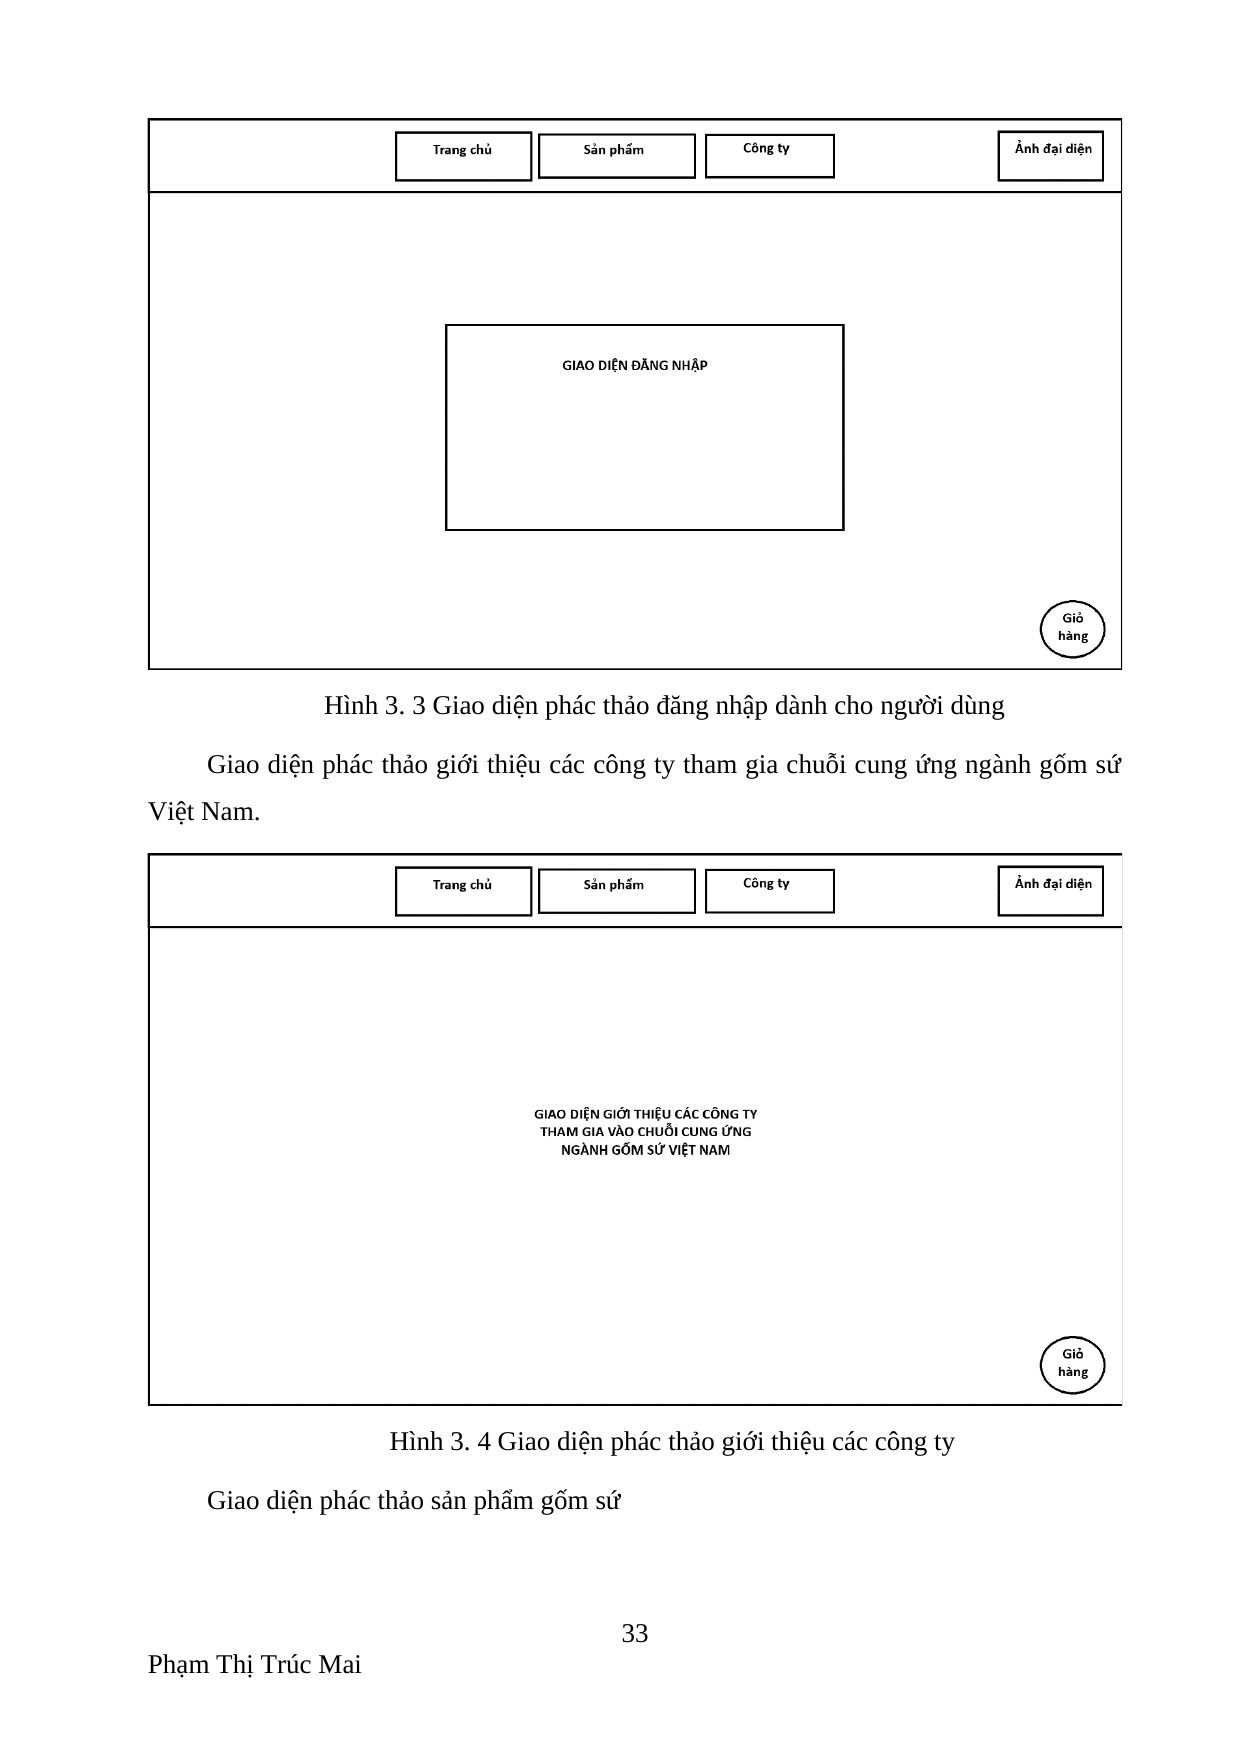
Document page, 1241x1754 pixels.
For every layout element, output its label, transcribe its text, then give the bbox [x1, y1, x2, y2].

text Giao diện phác thảo giới thiệu các công ty tham gia chuỗi cung ứng ngành gốm sứ Việt Nam. [148, 748, 1122, 826]
text Hình 3. 4 Giao diện phác thảo giới thiệu các công ty [148, 1424, 1122, 1456]
picture [147, 853, 1123, 1406]
picture [147, 118, 1123, 670]
text Hình 3. 3 Giao diện phác thảo đăng nhập dành cho người dùng [148, 689, 1122, 720]
text Giao diện phác thảo sản phẩm gốm sứ [148, 1484, 1122, 1515]
